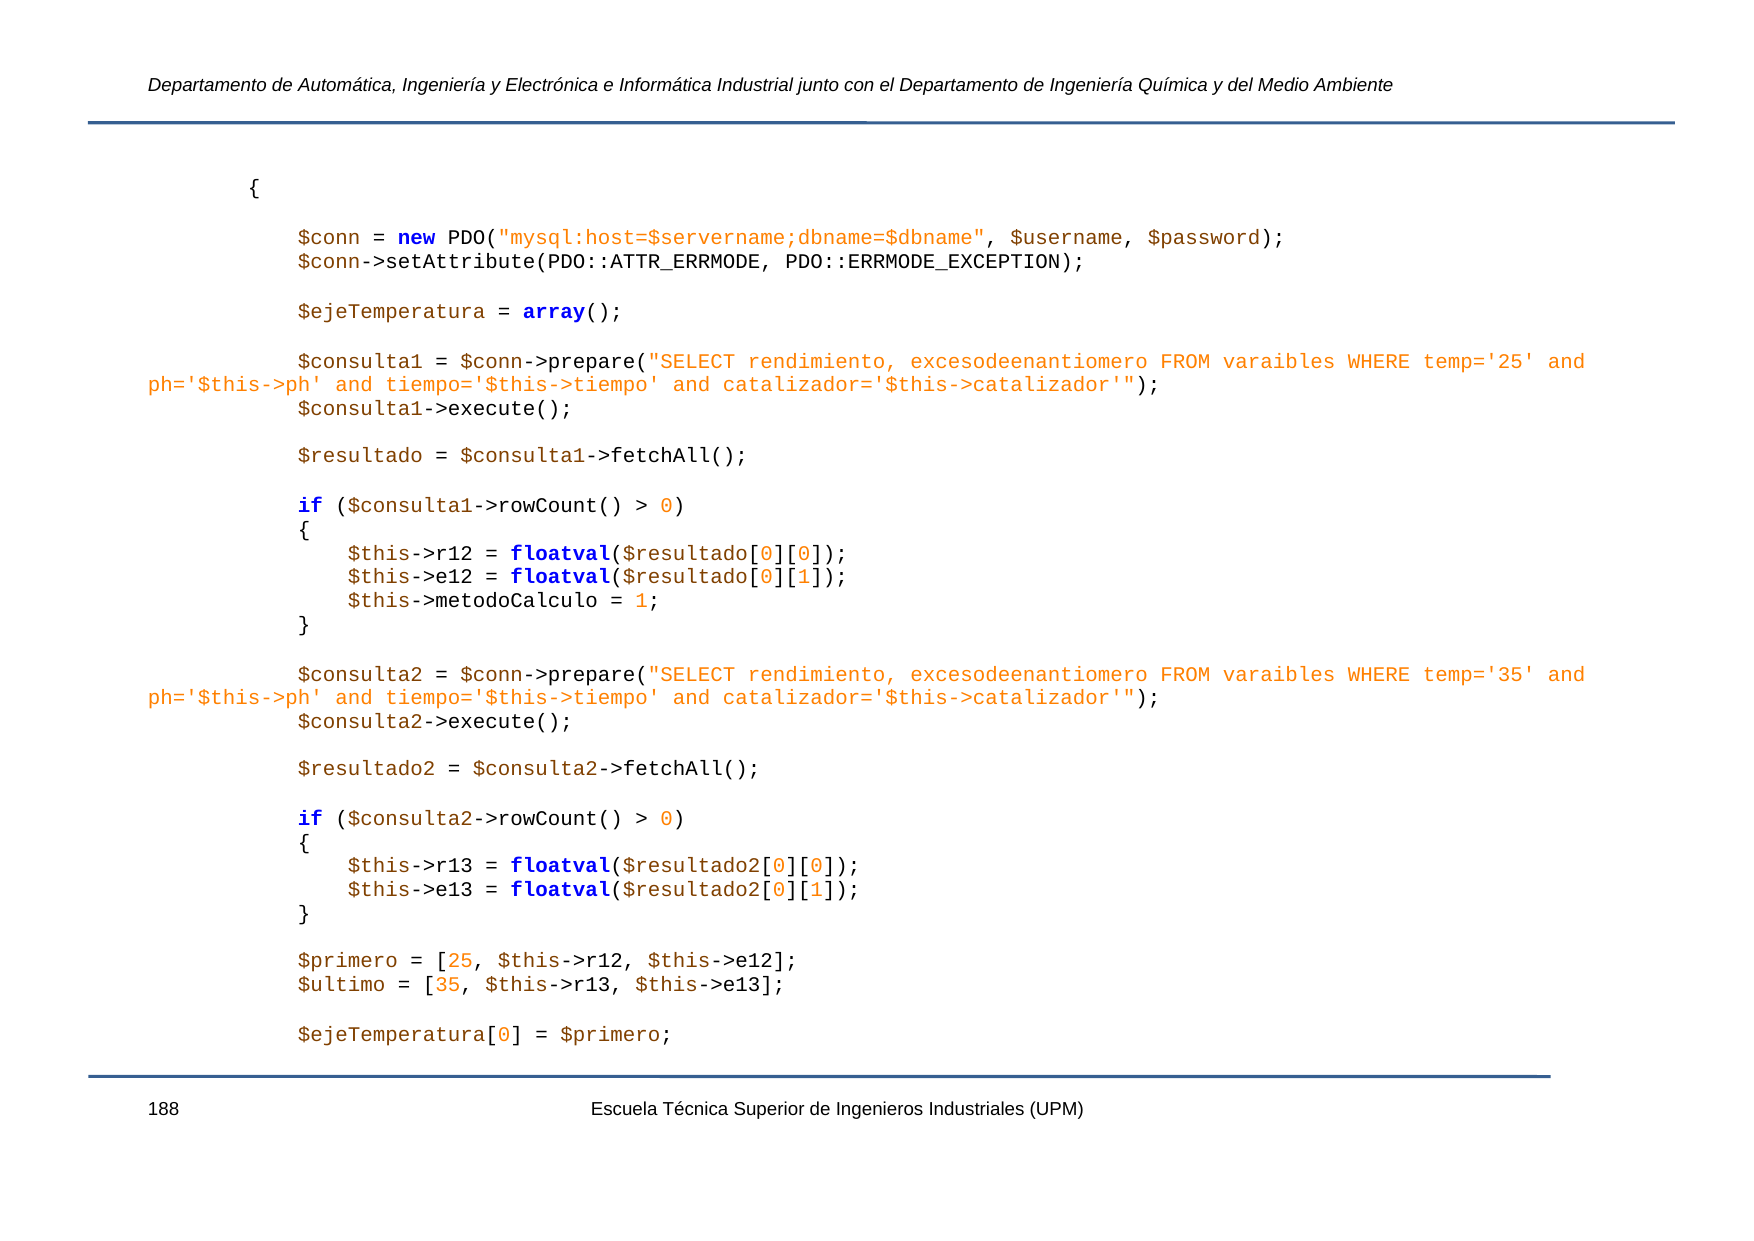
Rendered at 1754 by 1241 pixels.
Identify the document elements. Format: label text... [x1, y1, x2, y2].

text $resultado2 = $consulta2->fetchAll(); [148, 758, 1606, 782]
text $consulta2->execute(); [148, 711, 1606, 734]
text $this->e12 = floatval($resultado[0][1]); [148, 566, 1606, 590]
text } [148, 614, 1606, 637]
text $this->metodoCalculo = 1; [148, 590, 1606, 614]
text $consulta1->execute(); [148, 398, 1606, 422]
text { [148, 177, 1606, 201]
text { [148, 832, 1606, 856]
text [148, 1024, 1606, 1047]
text $conn->setAttribute(PDO::ATTR_ERRMODE, PDO::ERRMODE_EXCEPTION); [148, 251, 1606, 274]
text $conn = new PDO("mysql:host=$servername;dbname=$dbname", $username, $password); [148, 227, 1606, 251]
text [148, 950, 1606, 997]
text if ($consulta1->rowCount() > 0) [148, 495, 1606, 519]
text $this->r13 = floatval($resultado2[0][0]); [148, 856, 1606, 879]
text if ($consulta2->rowCount() > 0) [148, 808, 1606, 832]
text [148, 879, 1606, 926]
text $consulta2 = $conn->prepare("SELECT rendimiento, excesodeenantiomero FROM varaibles WHERE temp='35' and ph='$this->ph' and tiempo='$this->tiempo' and catalizador='$this->catalizador'"); [148, 664, 1606, 711]
text $consulta1 = $conn->prepare("SELECT rendimiento, excesodeenantiomero FROM varaibles WHERE temp='25' and ph='$this->ph' and tiempo='$this->tiempo' and catalizador='$this->catalizador'"); [148, 351, 1606, 398]
text $this->r12 = floatval($resultado[0][0]); [148, 543, 1606, 566]
text $ejeTemperatura = array(); [148, 301, 1606, 324]
text { [148, 519, 1606, 543]
text $resultado = $consulta1->fetchAll(); [148, 445, 1606, 469]
